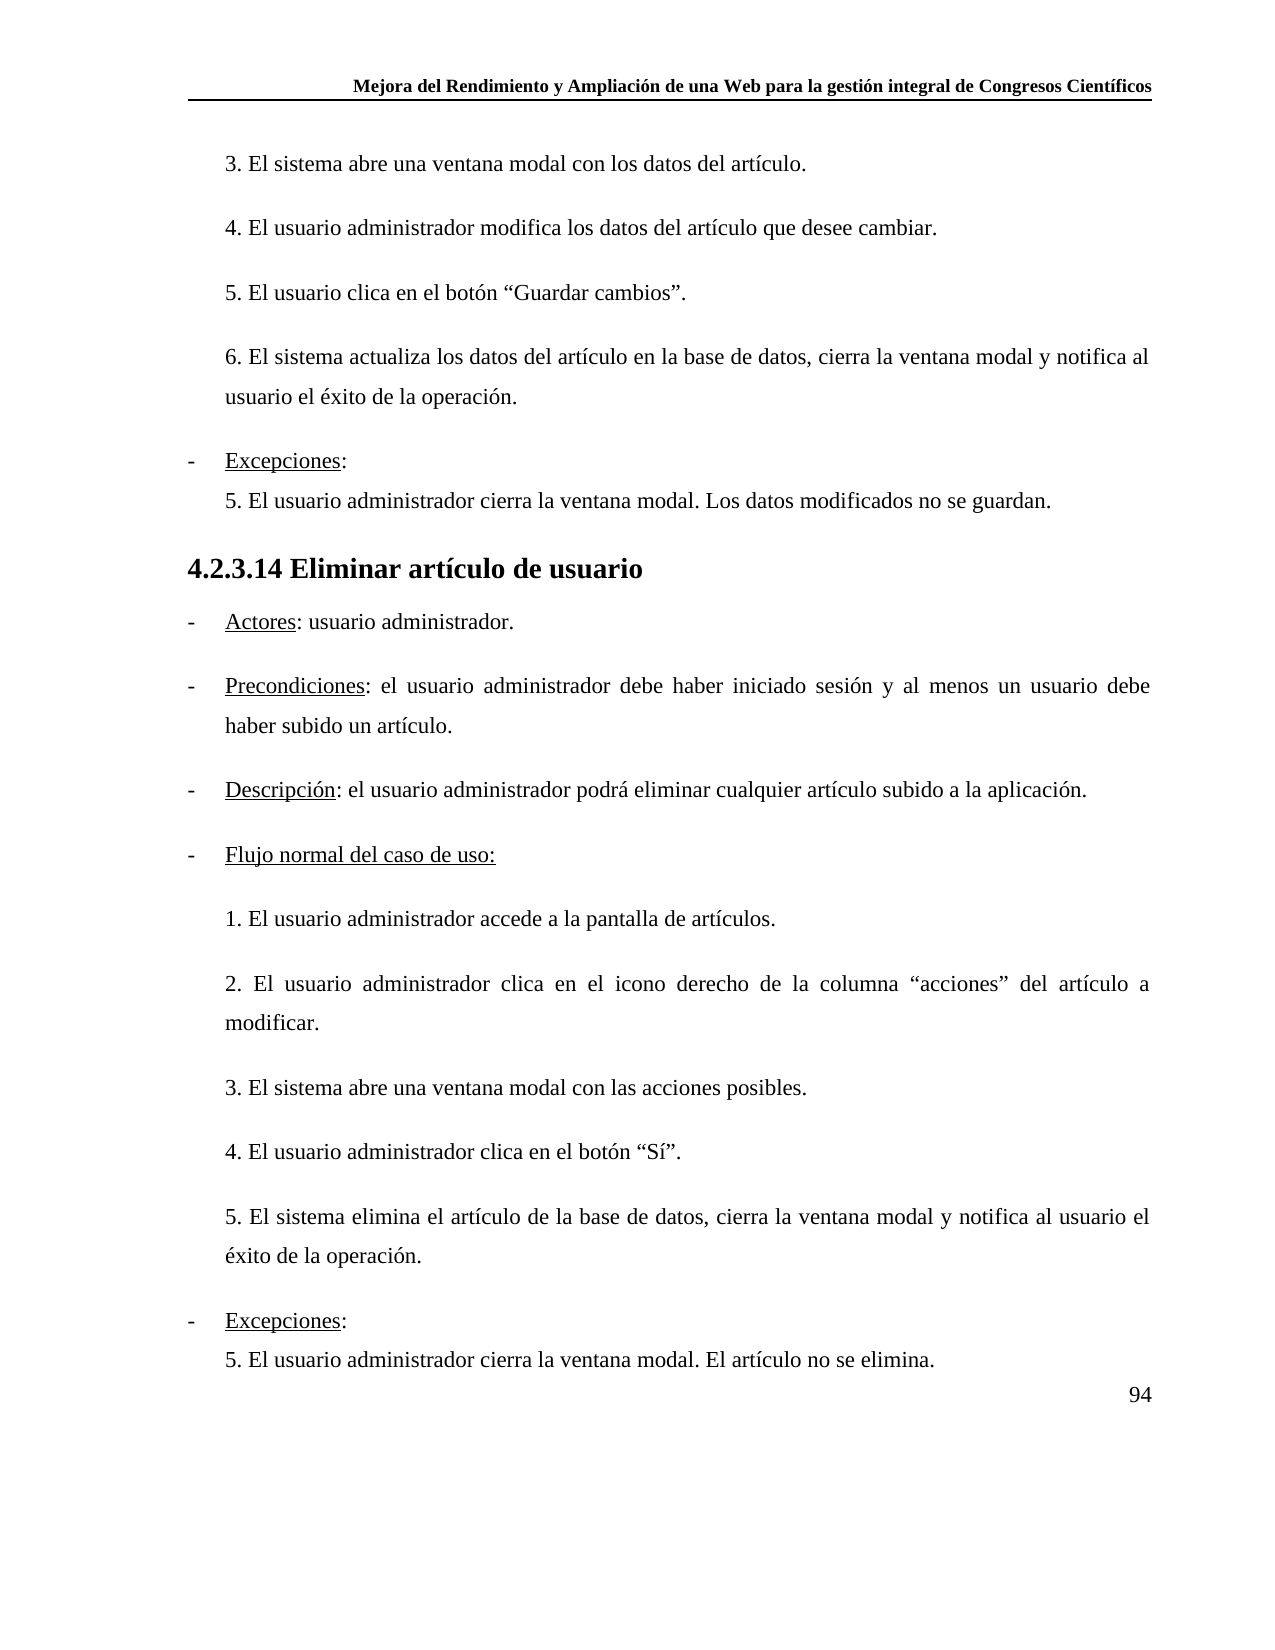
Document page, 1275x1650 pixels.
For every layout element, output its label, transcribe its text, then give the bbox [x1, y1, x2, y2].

text 1. El usuario administrador accede a la pantalla de artículos. [225, 905, 1152, 932]
text 5. El sistema elimina el artículo de la base de datos, cierra la ventana modal y notifica al usuario el éxito de la operación. [225, 1203, 1152, 1268]
text 4. El usuario administrador clica en el botón “Sí”. [225, 1138, 1152, 1164]
text 2. El usuario administrador clica en el icono derecho de la columna “acciones” del artículo a modificar. [225, 970, 1152, 1036]
list Actores: usuario administrador. [187, 608, 1152, 634]
text 3. El sistema abre una ventana modal con las acciones posibles. [225, 1074, 1152, 1100]
text 3. El sistema abre una ventana modal con los datos del artículo. [225, 150, 1152, 176]
list Flujo normal del caso de uso: [187, 841, 1152, 867]
title 4.2.3.14 Eliminar artículo de usuario [187, 551, 1152, 585]
text 4. El usuario administrador modifica los datos del artículo que desee cambiar. [225, 214, 1152, 241]
list Descripción: el usuario administrador podrá eliminar cualquier artículo subido a la aplicación. [187, 776, 1152, 803]
list Excepciones: 5. El usuario administrador cierra la ventana modal. El artículo no se elimina. [187, 1307, 1152, 1372]
list Excepciones: 5. El usuario administrador cierra la ventana modal. Los datos modificados no se guardan. [187, 447, 1152, 513]
text 5. El usuario clica en el botón “Guardar cambios”. [225, 279, 1152, 305]
list Precondiciones: el usuario administrador debe haber iniciado sesión y al menos un usuario debe haber subido un artículo. [187, 672, 1152, 738]
text 6. El sistema actualiza los datos del artículo en la base de datos, cierra la ventana modal y notifica al usuario el éxito de la operación. [225, 343, 1152, 409]
